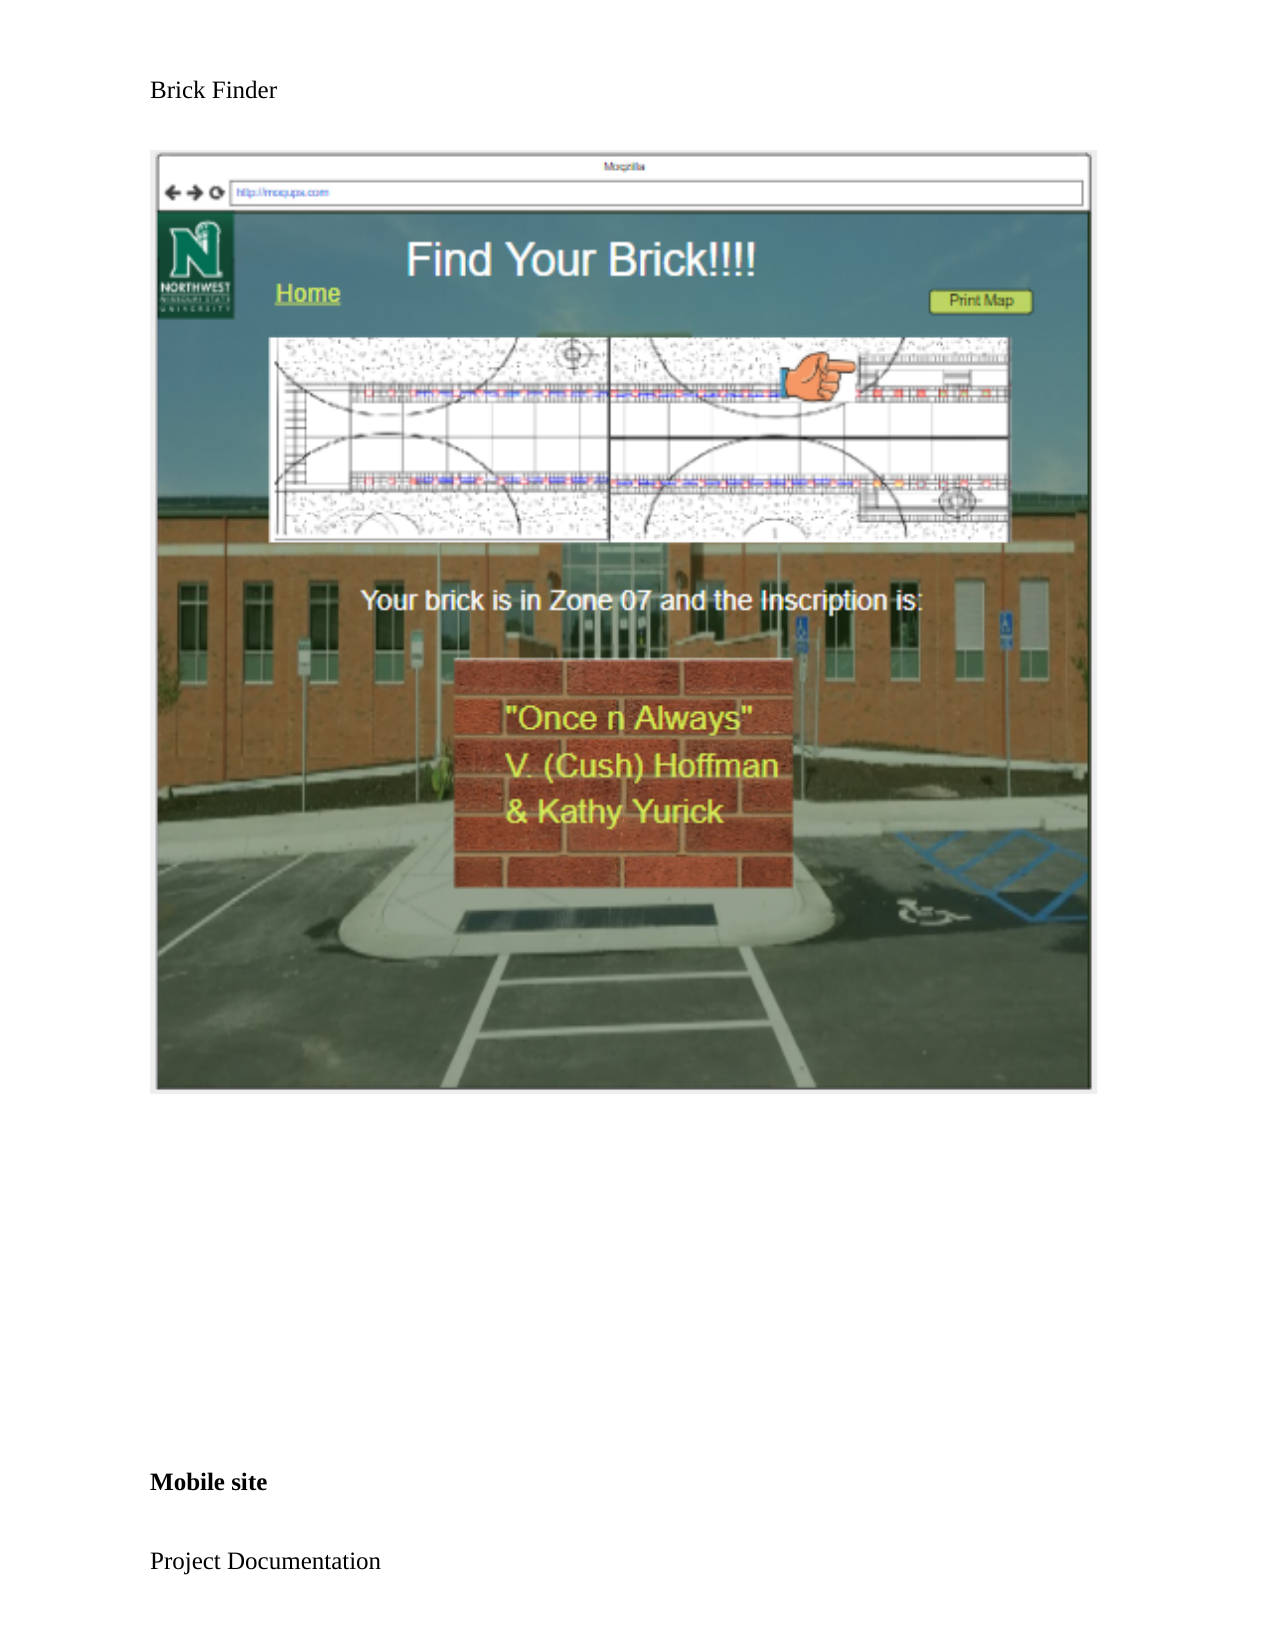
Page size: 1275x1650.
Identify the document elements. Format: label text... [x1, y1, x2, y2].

text Mobile site [150, 1467, 1125, 1496]
picture [150, 150, 1098, 1094]
